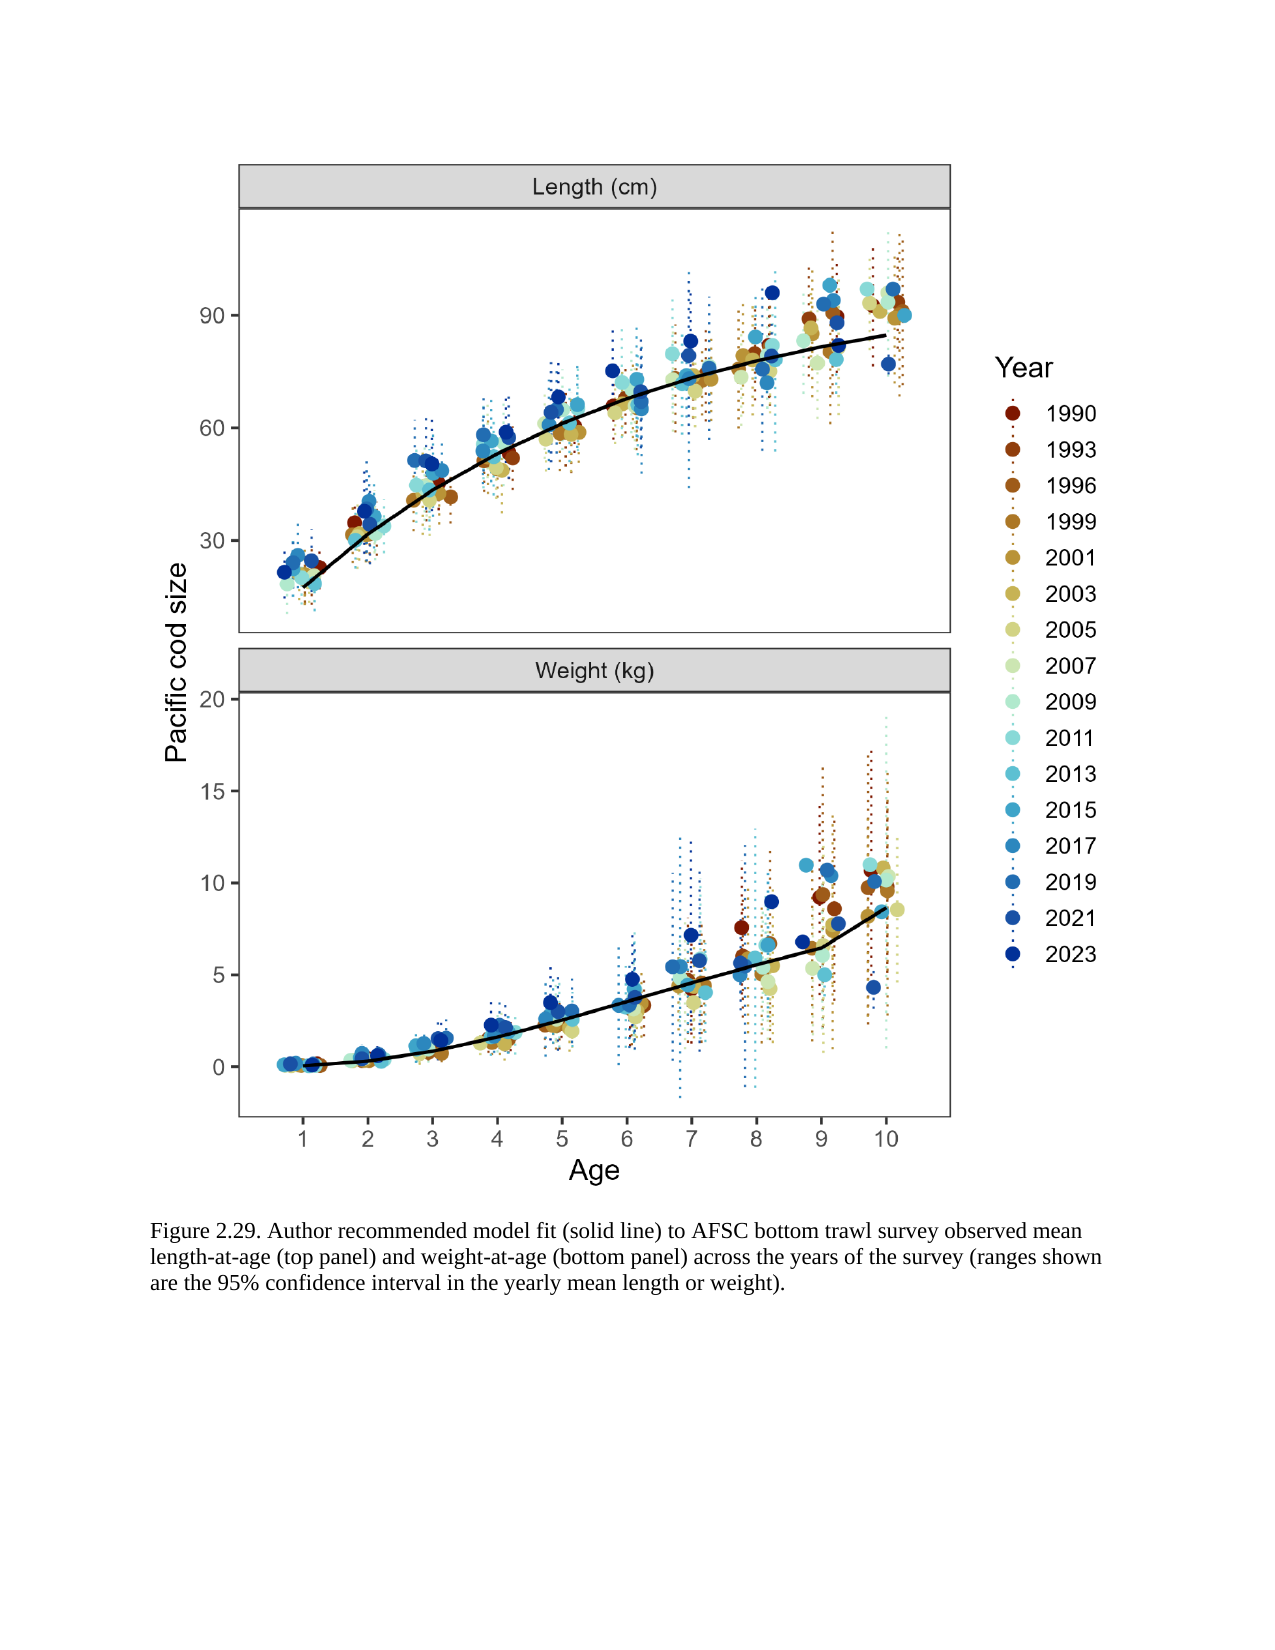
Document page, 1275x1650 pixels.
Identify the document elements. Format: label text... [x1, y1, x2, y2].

picture [150, 150, 1125, 1200]
subtitle Figure 2.29. Author recommended model fit (solid line) to AFSC bottom trawl survey observed mean length-at-age (top panel) and weight-at-age (bottom panel) across the years of the survey (ranges shown are the 95% confidence interval in the yearly mean length or weight). [150, 1217, 1125, 1296]
